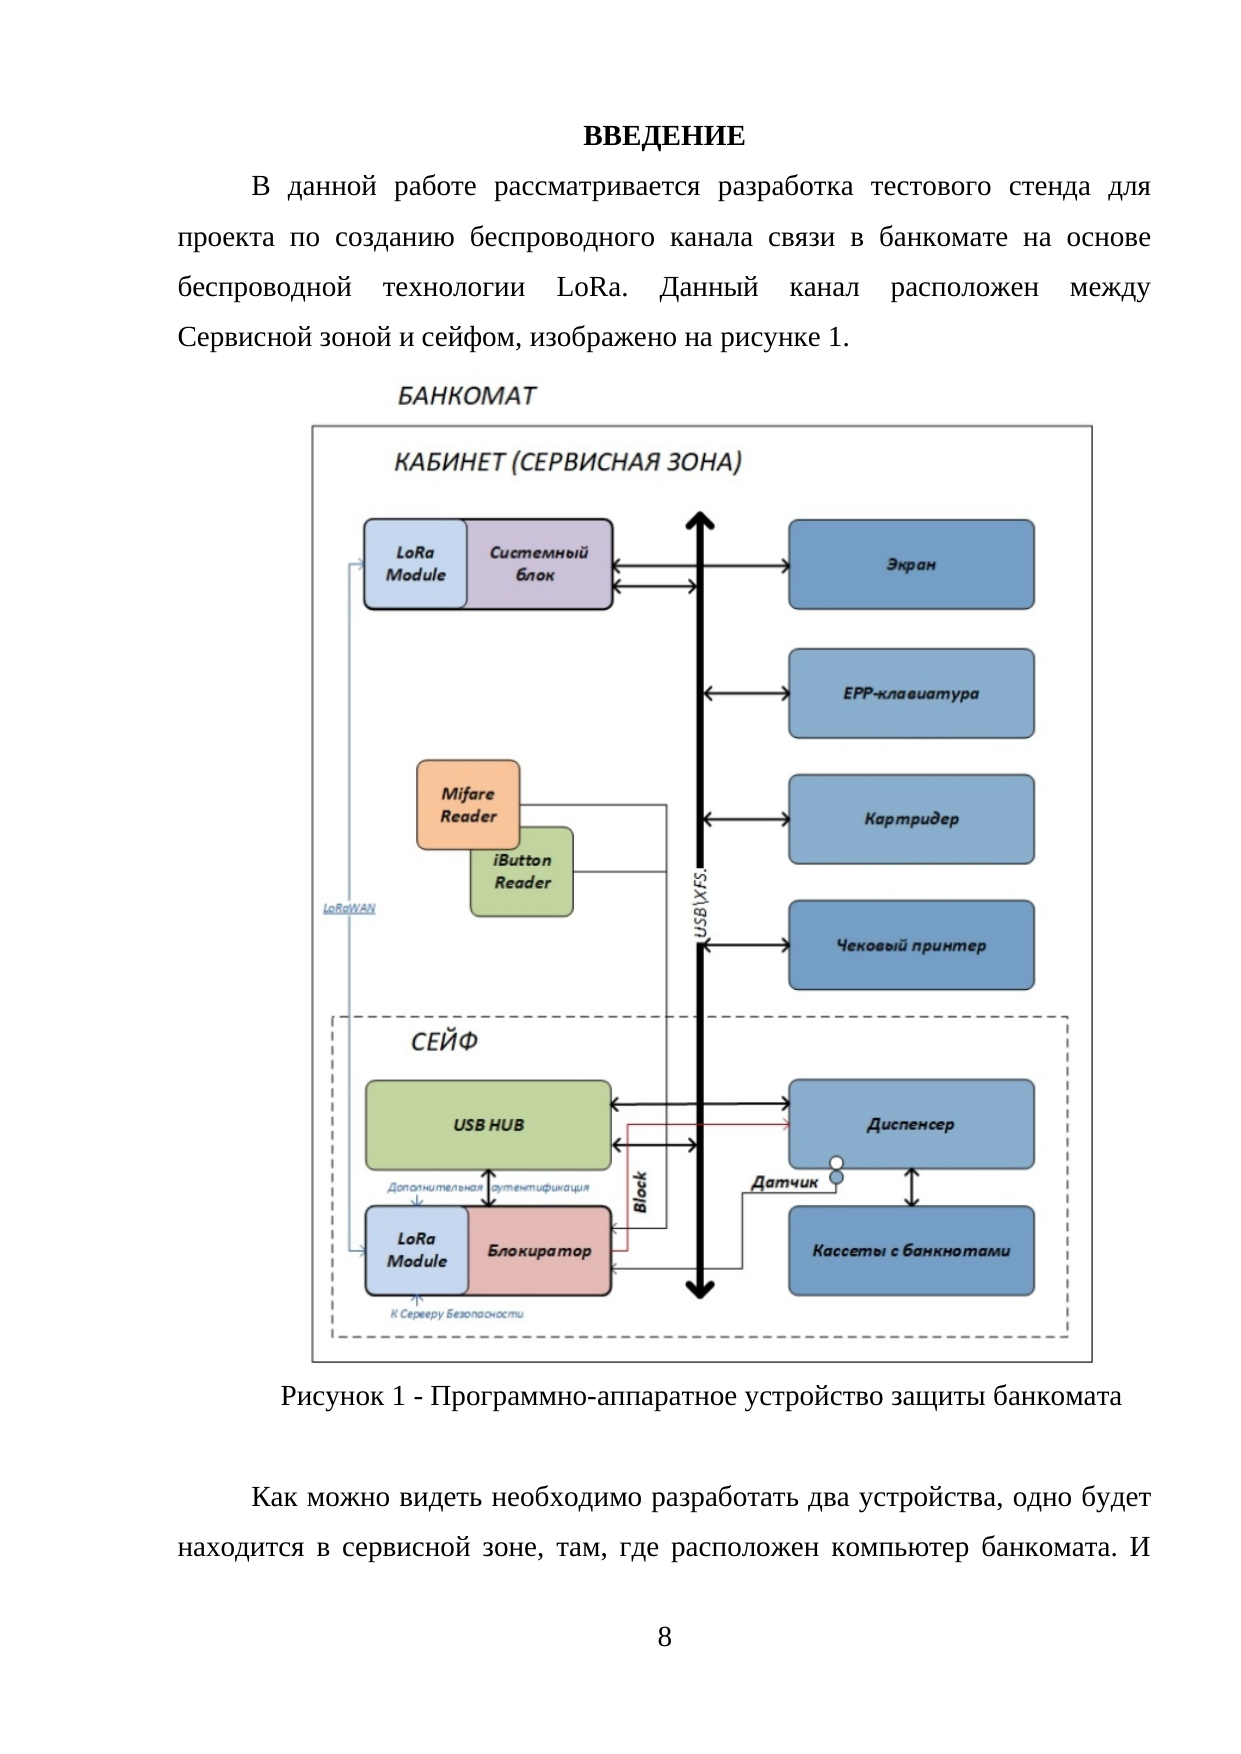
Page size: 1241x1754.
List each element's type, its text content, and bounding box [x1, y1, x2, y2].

picture [309, 369, 1094, 1364]
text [177, 1479, 1152, 1563]
text В данной работе рассматривается разработка тестового стенда для проекта по созданию беспроводного канала связи в банкомате на основе беспроводной технологии LoRa. Данный канал расположен между Сервисной зоной и сейфом, изображено на рисунке 1. [177, 168, 1152, 353]
text ВВЕДЕНИЕ [177, 118, 1152, 152]
text Рисунок 1 - Программно-аппаратное устройство защиты банкомата [177, 1378, 1152, 1412]
